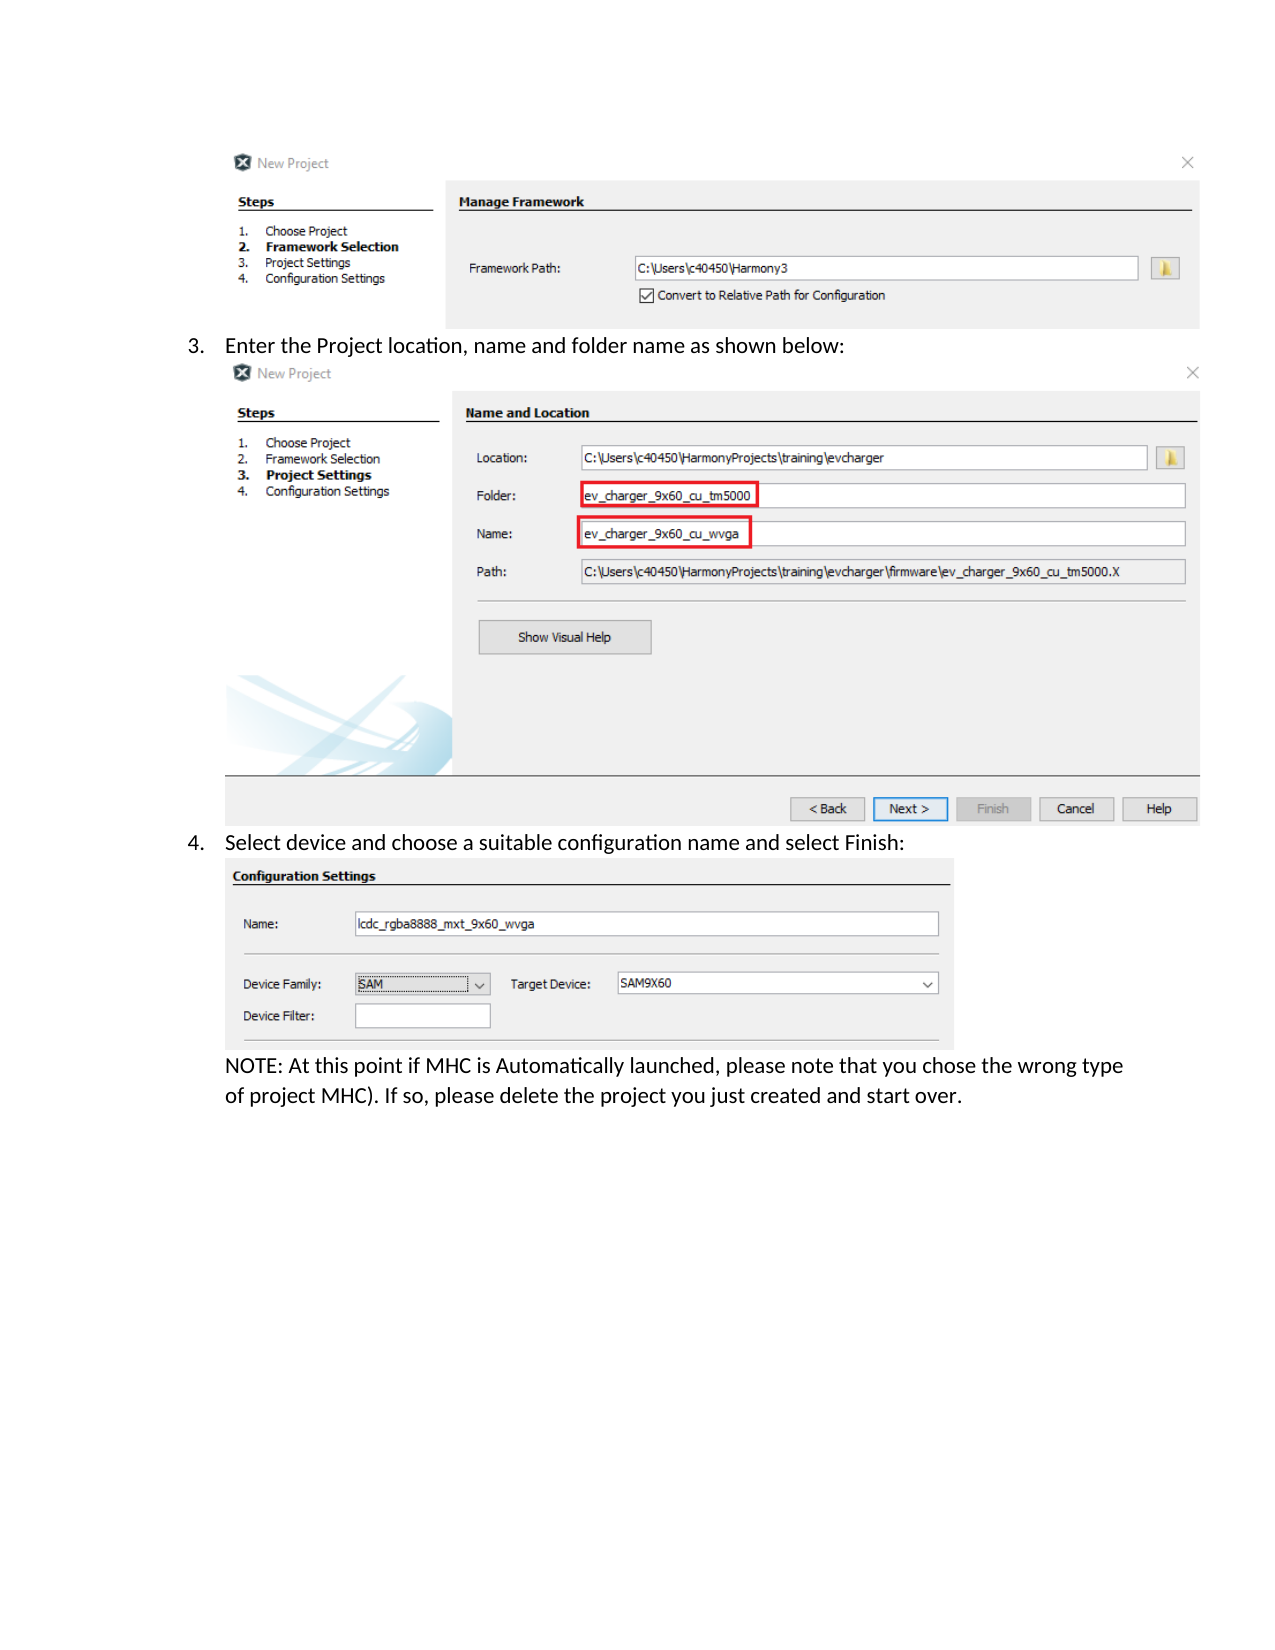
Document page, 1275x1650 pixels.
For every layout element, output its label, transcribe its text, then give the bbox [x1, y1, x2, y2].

list Select device and choose a suitable configuration name and select Finish: [187, 828, 1125, 856]
picture [225, 150, 1200, 329]
list Enter the Project location, name and folder name as shown below: [187, 331, 1125, 359]
picture [225, 858, 955, 1050]
list NOTE: At this point if MHC is Automatically launched, please note that you chose the wrong type of project MHC). If so, please delete the project you just created and start over. [225, 1051, 1125, 1109]
picture [225, 361, 1200, 826]
